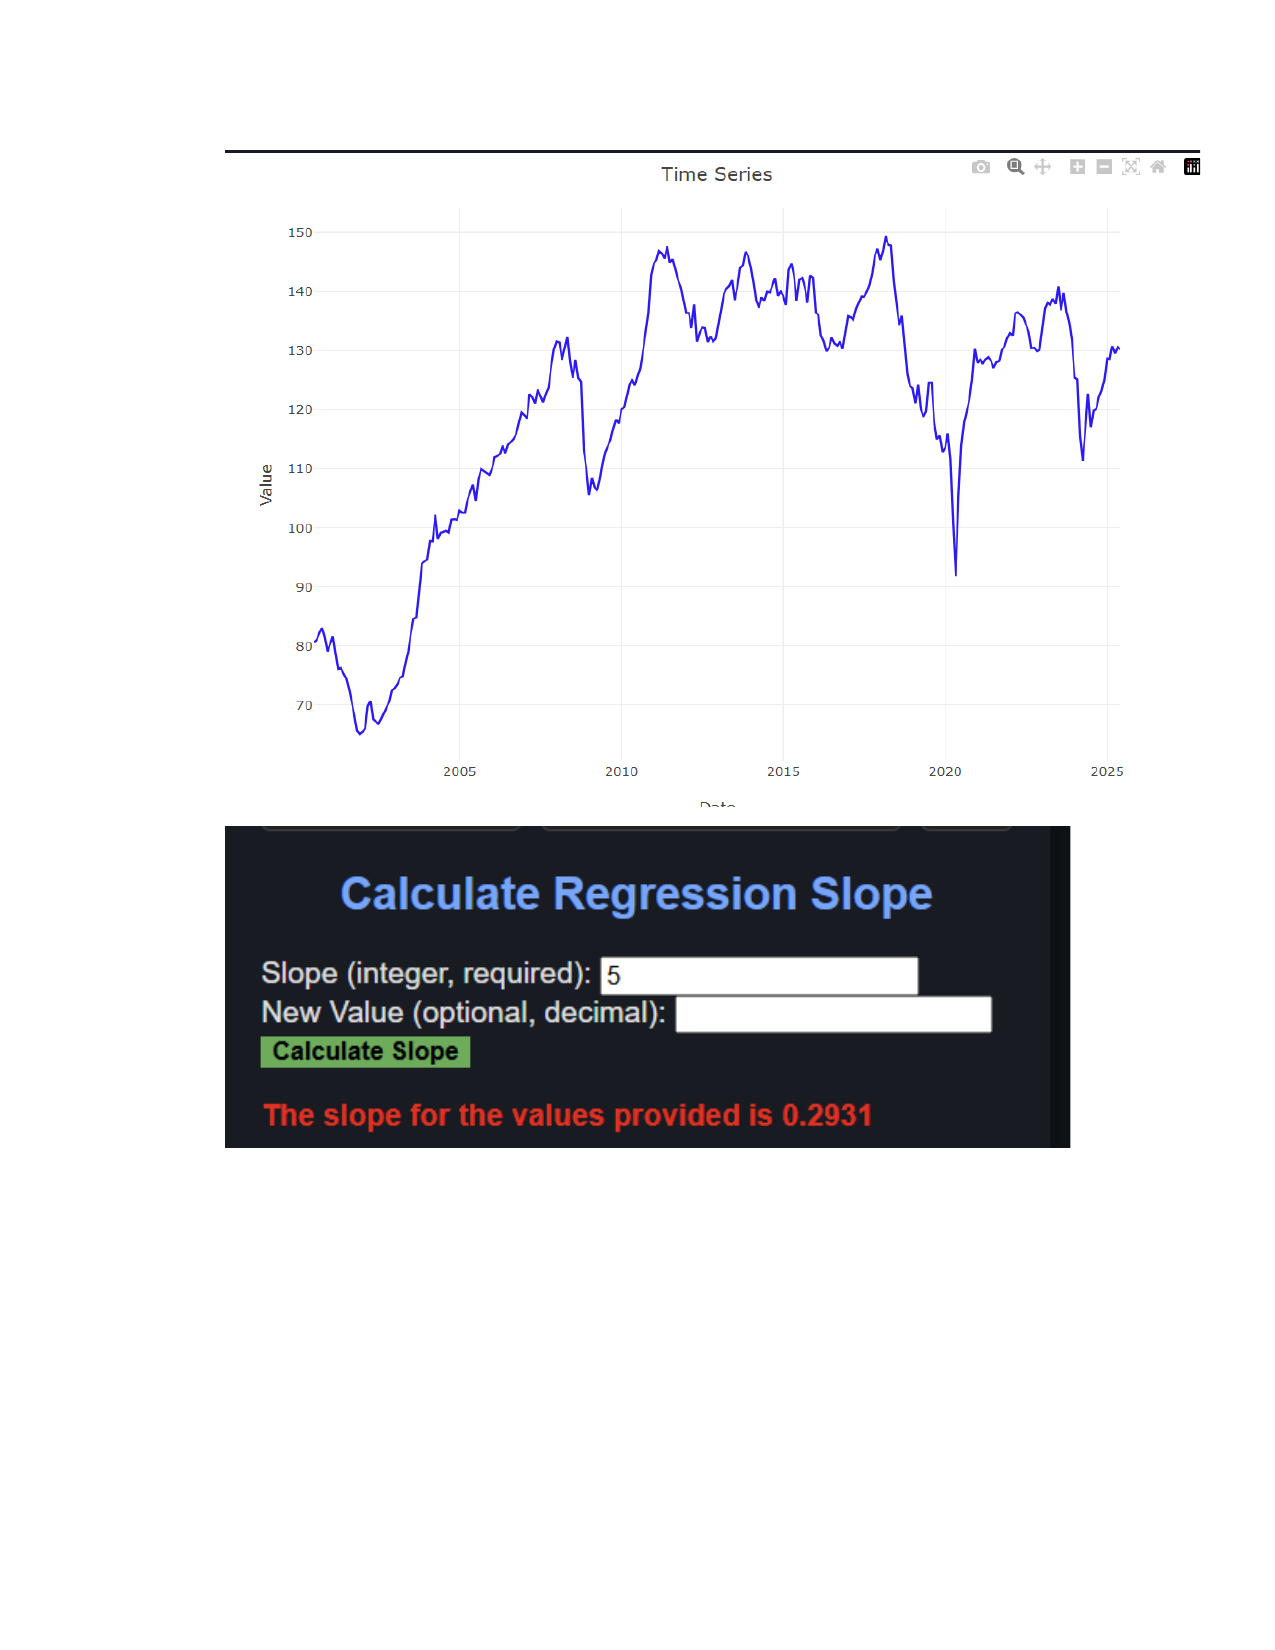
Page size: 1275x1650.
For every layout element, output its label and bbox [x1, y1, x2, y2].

picture [225, 150, 1200, 807]
picture [225, 826, 1071, 1148]
